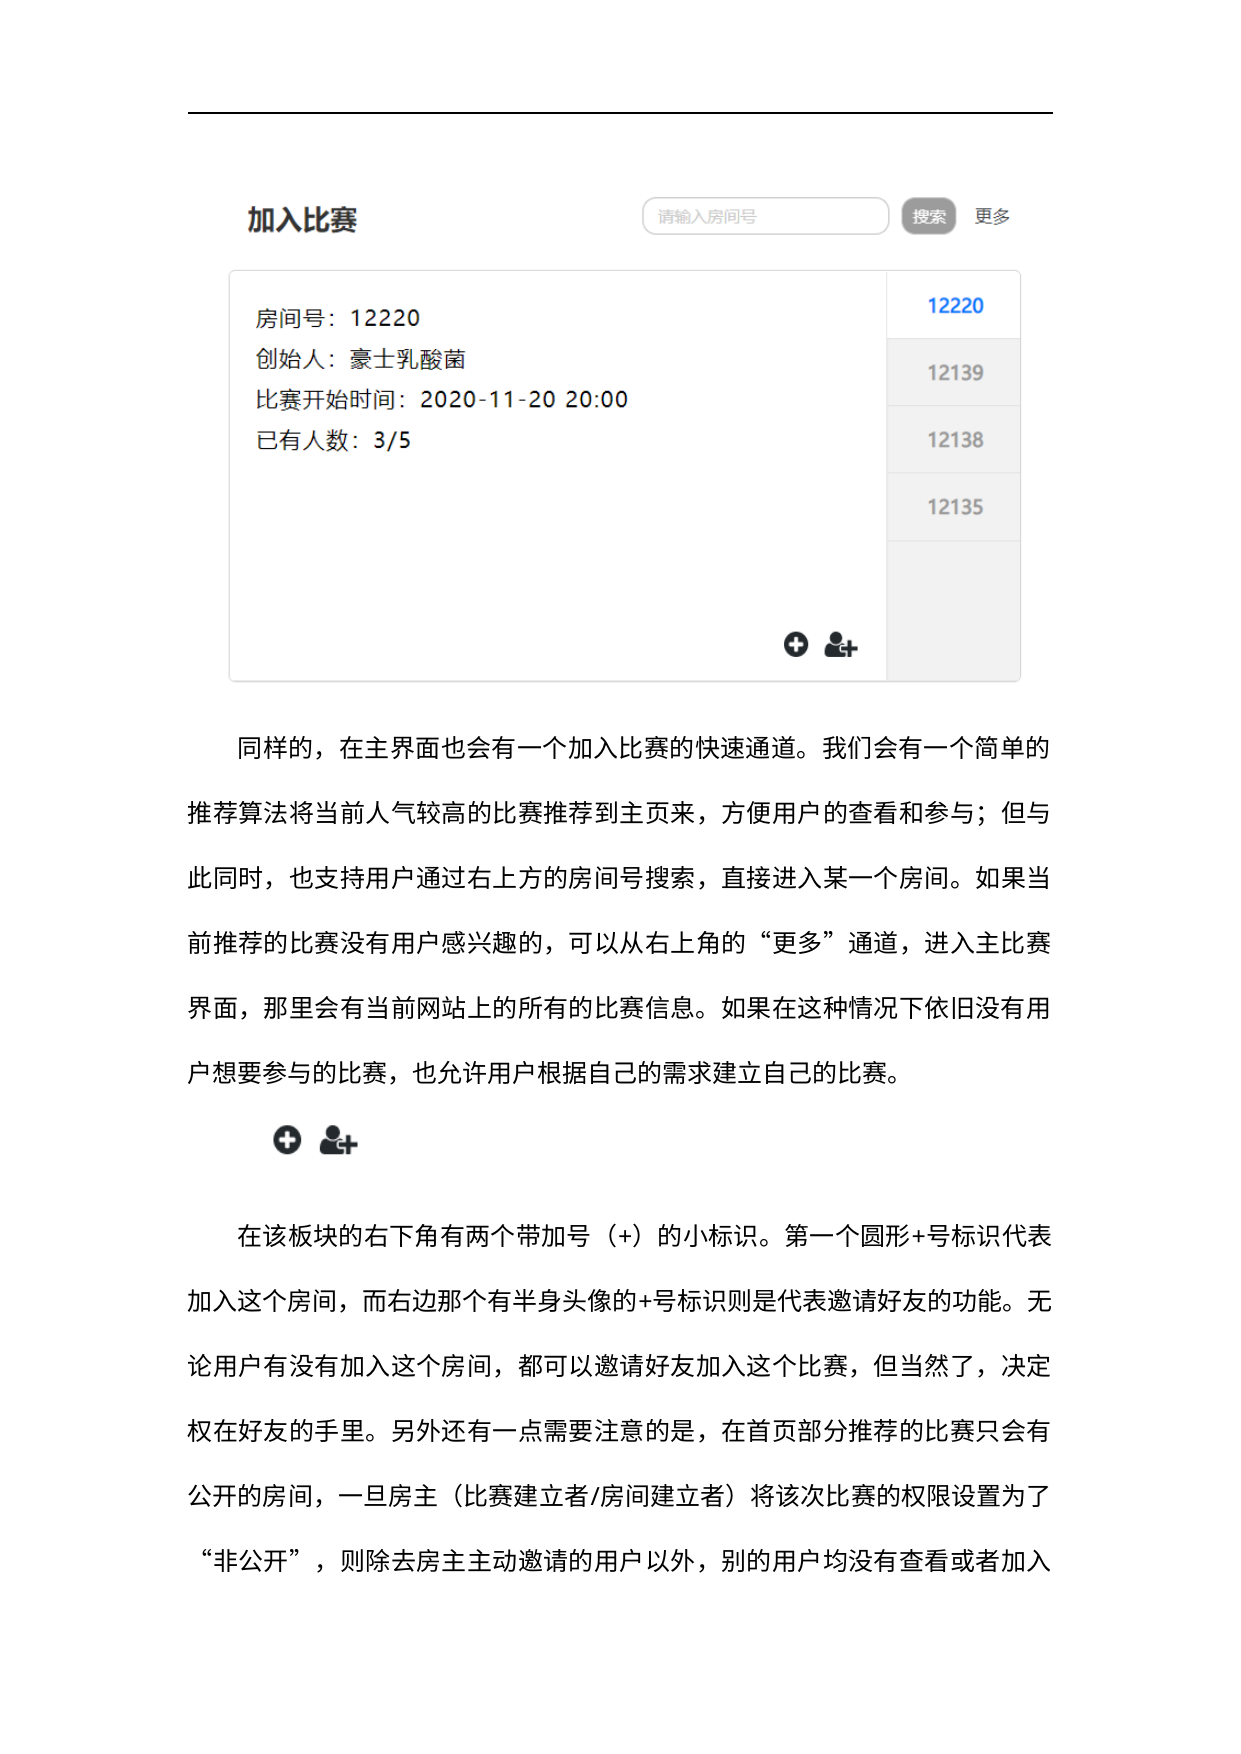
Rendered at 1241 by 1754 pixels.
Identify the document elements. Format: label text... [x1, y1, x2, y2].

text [187, 1202, 1053, 1592]
text 同样的，在主界面也会有一个加入比赛的快速通道。我们会有一个简单的推荐算法将当前人气较高的比赛推荐到主页来，方便用户的查看和参与；但与此同时，也支持用户通过右上方的房间号搜索，直接进入某一个房间。如果当前推荐的比赛没有用户感兴趣的，可以从右上角的“更多”通道，进入主比赛界面，那里会有当前网站上的所有的比赛信息。如果在这种情况下依旧没有用户想要参与的比赛，也允许用户根据自己的需求建立自己的比赛。 [187, 714, 1053, 1104]
picture [231, 1104, 389, 1177]
picture [187, 162, 1053, 693]
